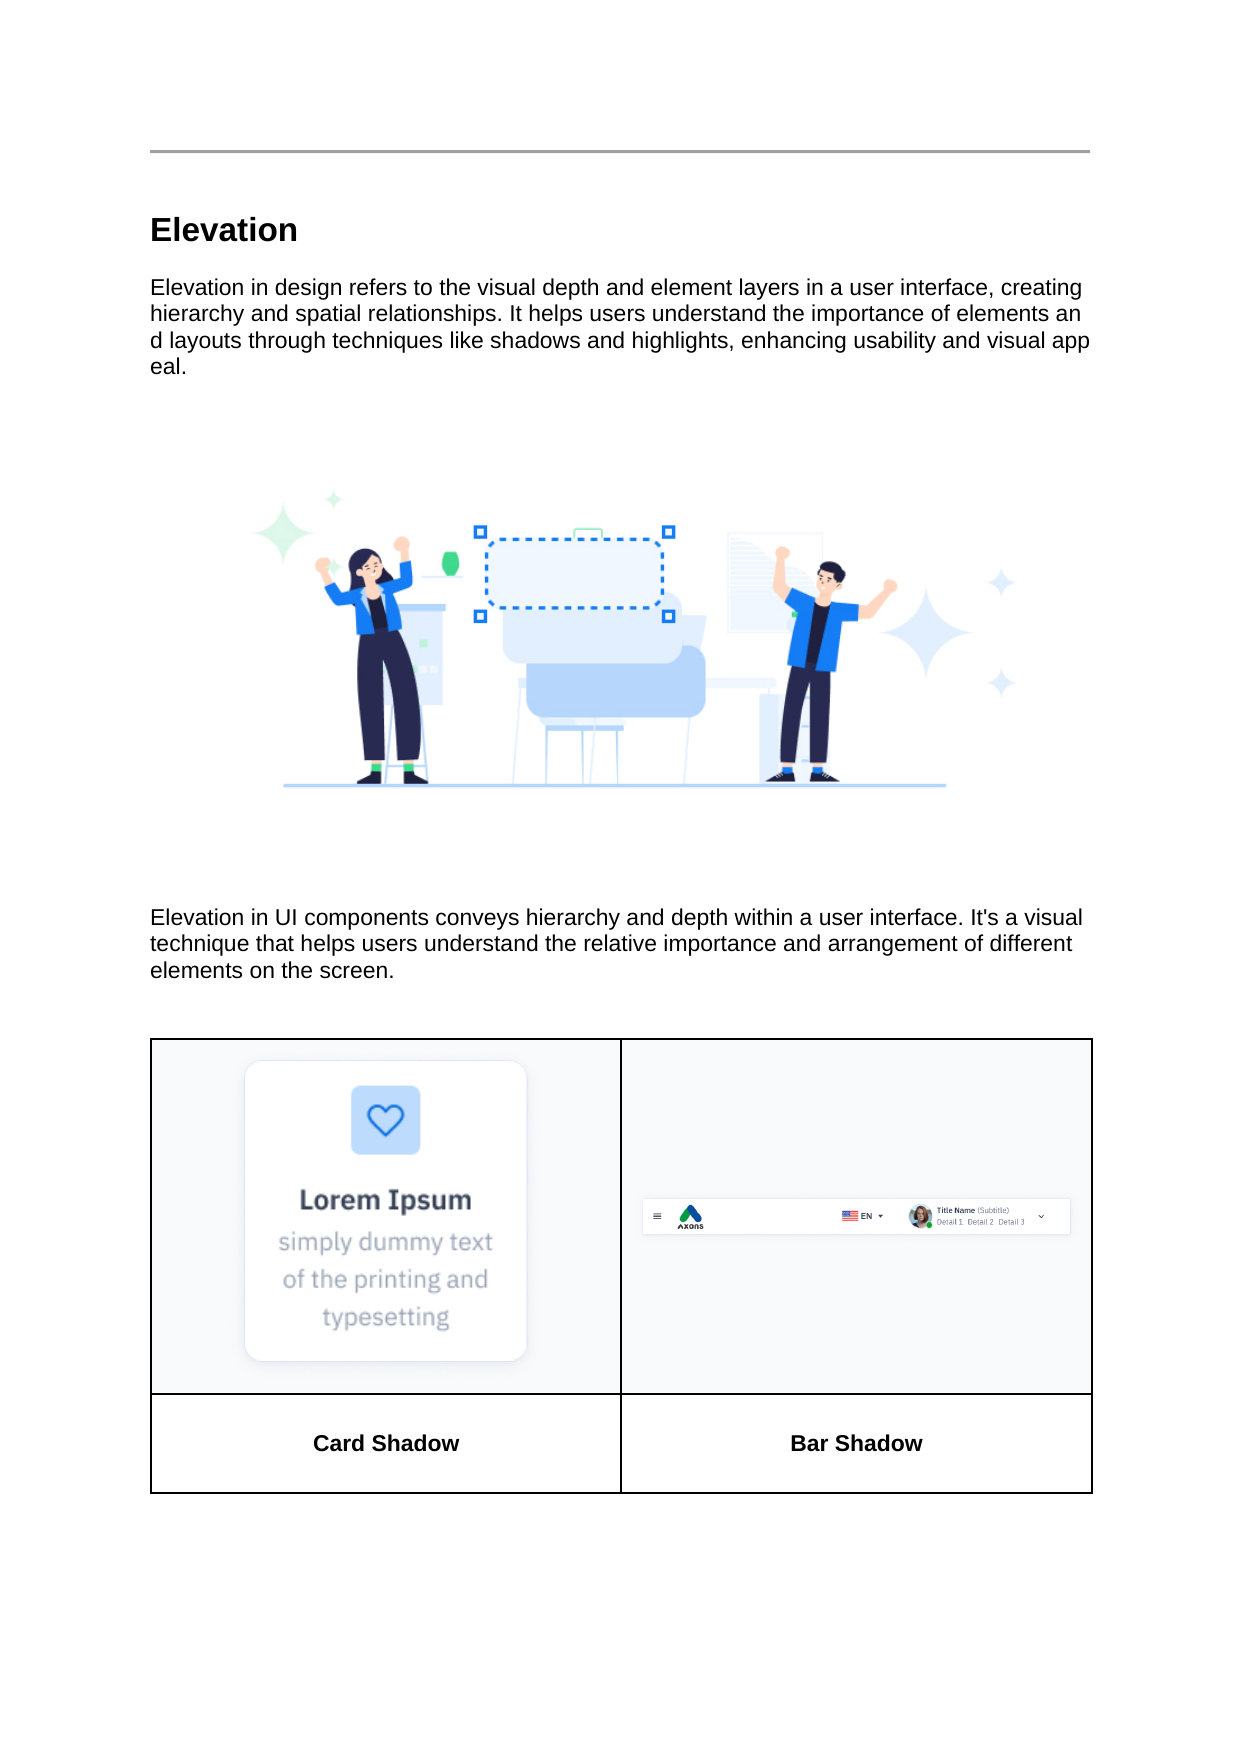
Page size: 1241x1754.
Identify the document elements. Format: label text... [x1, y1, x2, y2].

subtitle Elevation [150, 210, 1090, 249]
table_header [622, 1040, 1091, 1392]
text Elevation in UI components conveys hierarchy and depth within a user interface. It's a visual technique that helps users understand the relative importance and arrangement of different elements on the screen. [150, 904, 1090, 983]
picture [633, 1189, 1080, 1244]
picture [150, 404, 1091, 876]
table_cell Card Shadow [152, 1395, 620, 1492]
picture [230, 1050, 543, 1382]
table_cell Bar Shadow [622, 1395, 1091, 1492]
text Elevation in design refers to the visual depth and element layers in a user interface, creating hierarchy and spatial relationships. It helps users understand the importance of elements and layouts through techniques like shadows and highlights, enhancing usability and visual appeal. [150, 274, 1090, 379]
table_header [152, 1040, 620, 1392]
